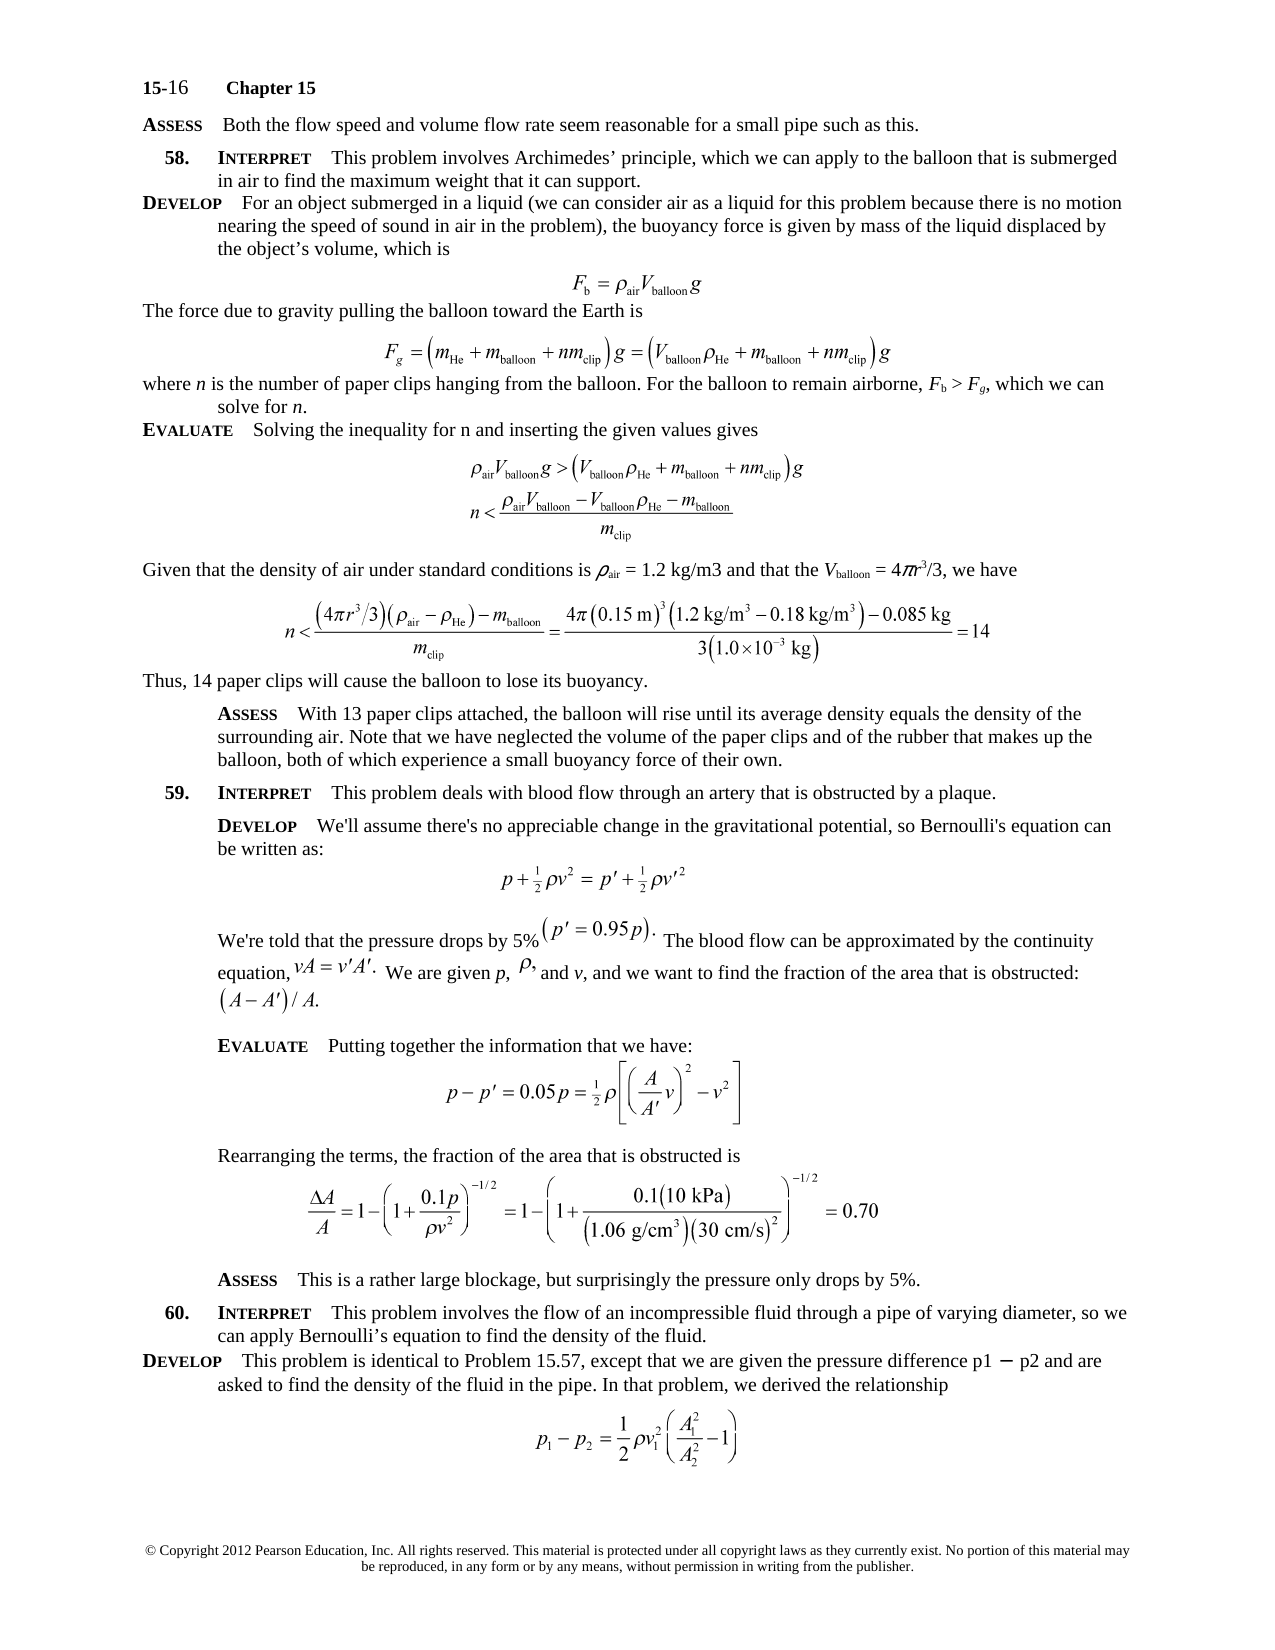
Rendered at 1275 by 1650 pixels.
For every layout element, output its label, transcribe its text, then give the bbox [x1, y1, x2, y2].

text Evaluate Putting together the information that we have: [217, 1034, 1132, 1056]
picture [568, 268, 707, 300]
text where n is the number of paper clips hanging from the balloon. For the balloon to remain airborne, Fb > Fg, which we can solve for n. [142, 372, 1132, 418]
text Assess With 13 paper clips attached, the balloon will rise until its average density equals the density of the surrounding air. Note that we have neglected the volume of the paper clips and of the rubber that makes up the balloon, both of which experience a small buoyancy force of their own. [217, 702, 1132, 770]
text Develop We'll assume there's no appreciable change in the gravitational potential, so Bernoulli's equation can be written as: [217, 814, 1132, 860]
text Develop For an object submerged in a liquid (we can consider air as a liquid for this problem because there is no motion nearing the speed of sound in air in the problem), the buoyancy force is given by mass of the liquid displaced by the object’s volume, which is [142, 191, 1132, 260]
picture [290, 952, 380, 979]
text Given that the density of air under standard conditions is ρair = 1.2 kg/m3 and that the Vballoon = 4πr3/3, we have [142, 547, 1132, 587]
text Thus, 14 paper clips will cause the balloon to lose its buoyancy. [142, 669, 1132, 692]
text We're told that the pressure drops by 5% The blood flow can be approximated by the continuity equation, We are given p, and v, and we want to find the fraction of the area that is obstructed: [217, 912, 1132, 1023]
text 58. Interpret This problem involves Archimedes’ principle, which we can apply to the balloon that is submerged in air to find the maximum weight that it can support. [142, 146, 1132, 191]
picture [496, 859, 689, 898]
picture [380, 330, 895, 373]
text 59. Interpret This problem deals with blood flow through an artery that is obstructed by a plaque. [142, 781, 1132, 804]
picture [281, 595, 994, 669]
text Assess Both the flow speed and volume flow rate seem reasonable for a small pipe such as this. [142, 112, 1132, 135]
text Assess This is a rather large blockage, but surprisingly the pressure only drops by 5%. [217, 1268, 1132, 1290]
text Evaluate Solving the inequality for n and inserting the given values gives [142, 418, 1132, 441]
picture [539, 912, 659, 948]
text Rearranging the terms, the fraction of the area that is obstructed is [217, 1144, 1132, 1167]
text Develop This problem is identical to Problem 15.57, except that we are given the pressure difference p1 − p2 and are asked to find the density of the fluid in the pipe. In that problem, we derived the relationship [142, 1346, 1132, 1396]
picture [304, 1167, 882, 1253]
picture [466, 448, 809, 547]
text 60. Interpret This problem involves the flow of an incompressible fluid through a pipe of varying diameter, so we can apply Bernoulli’s equation to find the density of the fluid. [142, 1301, 1132, 1346]
picture [531, 1404, 744, 1474]
picture [515, 954, 541, 979]
picture [441, 1056, 744, 1130]
text The force due to gravity pulling the balloon toward the Earth is [142, 299, 1132, 322]
picture [217, 983, 322, 1019]
